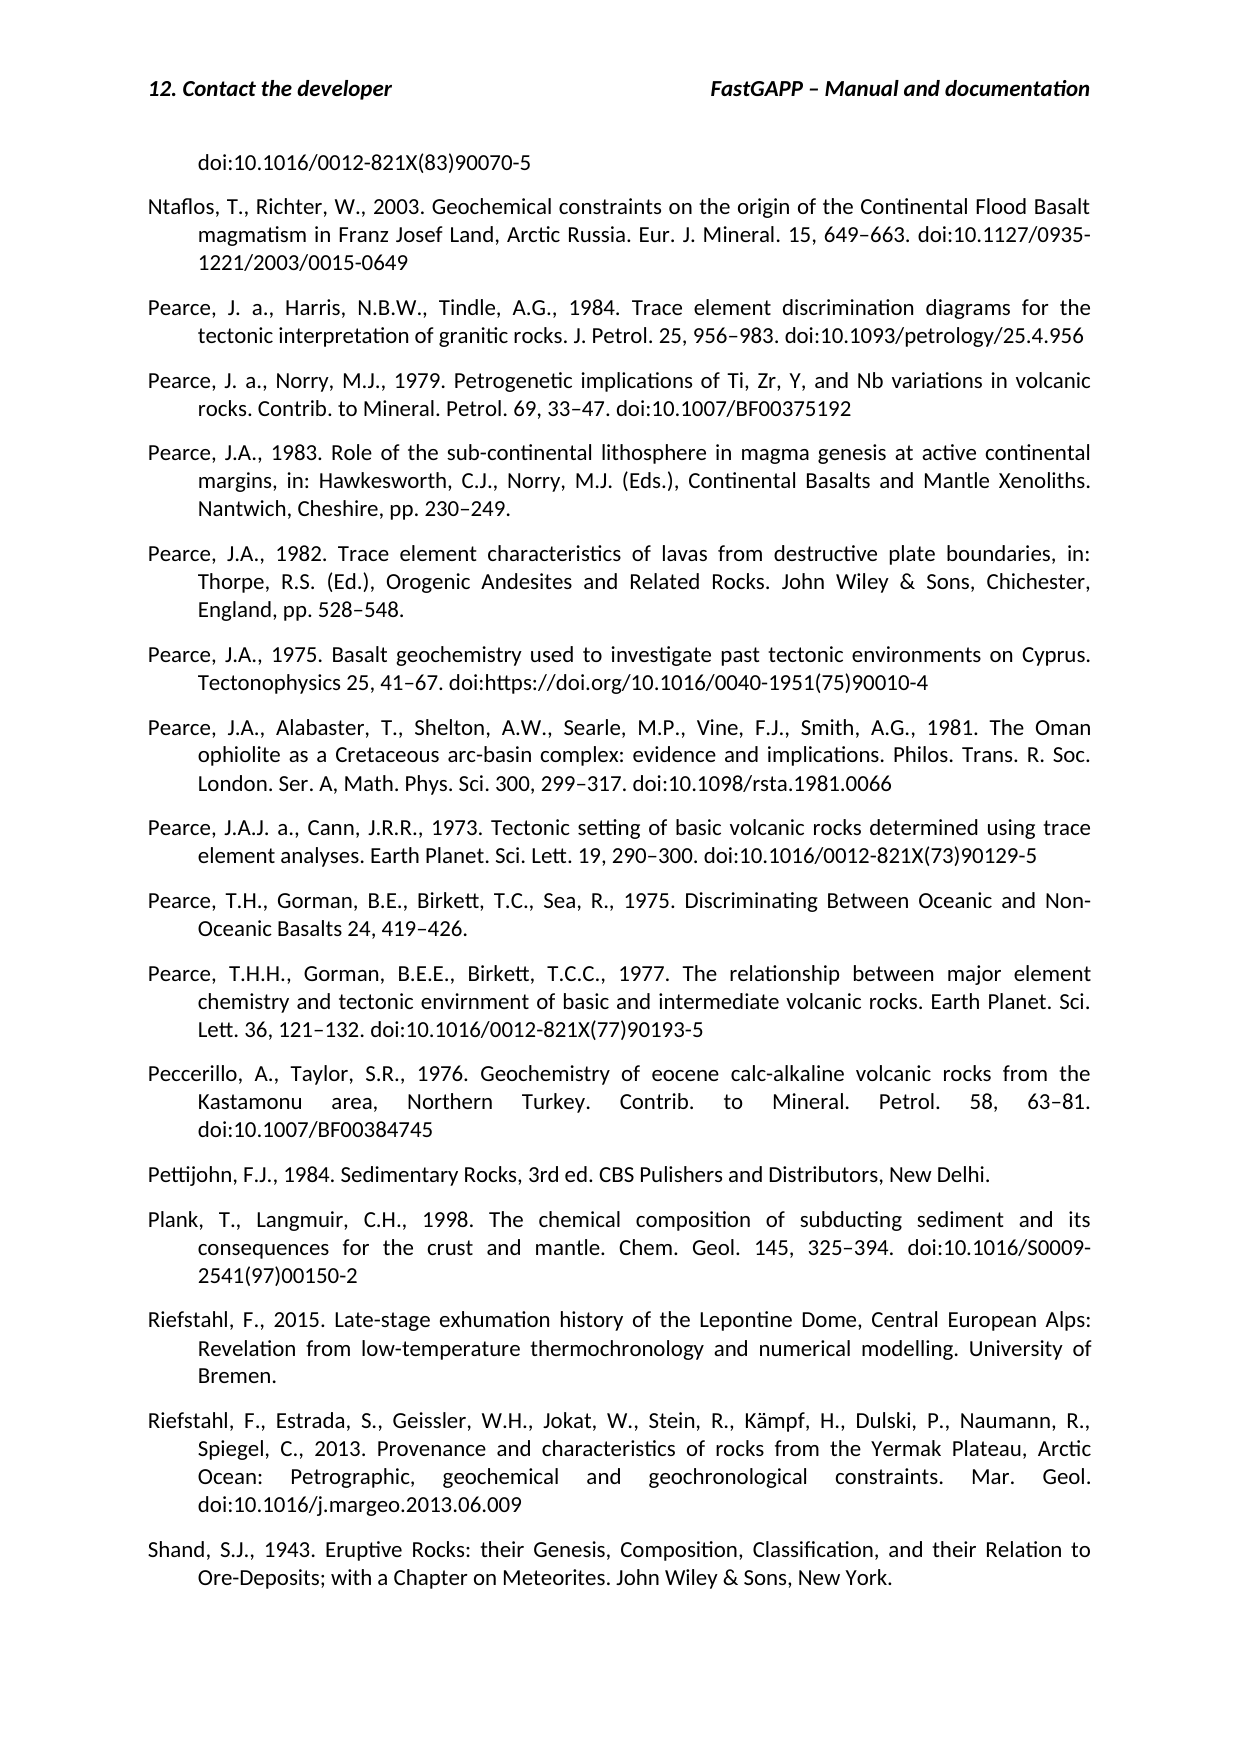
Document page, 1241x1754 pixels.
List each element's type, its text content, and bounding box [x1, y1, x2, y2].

text Ntaflos, T., Richter, W., 2003. Geochemical constraints on the origin of the Continental Flood Basalt magmatism in Franz Josef Land, Arctic Russia. Eur. J. Mineral. 15, 649–663. doi:10.1127/0935-1221/2003/0015-0649 [148, 192, 1093, 276]
text Pettijohn, F.J., 1984. Sedimentary Rocks, 3rd ed. CBS Pulishers and Distributors, New Delhi. [148, 1160, 1093, 1188]
text Shand, S.J., 1943. Eruptive Rocks: their Genesis, Composition, Classification, and their Relation to Ore-Deposits; with a Chapter on Meteorites. John Wiley & Sons, New York. [148, 1535, 1093, 1591]
text Pearce, J.A., 1975. Basalt geochemistry used to investigate past tectonic environments on Cyprus. Tectonophysics 25, 41–67. doi:https://doi.org/10.1016/0040-1951(75)90010-4 [148, 640, 1093, 696]
text Pearce, J.A., Alabaster, T., Shelton, A.W., Searle, M.P., Vine, F.J., Smith, A.G., 1981. The Oman ophiolite as a Cretaceous arc-basin complex: evidence and implications. Philos. Trans. R. Soc. London. Ser. A, Math. Phys. Sci. 300, 299–317. doi:10.1098/rsta.1981.0066 [148, 713, 1093, 797]
text Peccerillo, A., Taylor, S.R., 1976. Geochemistry of eocene calc-alkaline volcanic rocks from the Kastamonu area, Northern Turkey. Contrib. to Mineral. Petrol. 58, 63–81. doi:10.1007/BF00384745 [148, 1059, 1093, 1143]
text Pearce, J.A., 1983. Role of the sub-continental lithosphere in magma genesis at active continental margins, in: Hawkesworth, C.J., Norry, M.J. (Eds.), Continental Basalts and Mantle Xenoliths. Nantwich, Cheshire, pp. 230–249. [148, 438, 1093, 522]
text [148, 148, 1093, 176]
text Plank, T., Langmuir, C.H., 1998. The chemical composition of subducting sediment and its consequences for the crust and mantle. Chem. Geol. 145, 325–394. doi:10.1016/S0009-2541(97)00150-2 [148, 1205, 1093, 1289]
text Pearce, J.A., 1982. Trace element characteristics of lavas from destructive plate boundaries, in: Thorpe, R.S. (Ed.), Orogenic Andesites and Related Rocks. John Wiley & Sons, Chichester, England, pp. 528–548. [148, 539, 1093, 623]
text Pearce, T.H.H., Gorman, B.E.E., Birkett, T.C.C., 1977. The relationship between major element chemistry and tectonic envirnment of basic and intermediate volcanic rocks. Earth Planet. Sci. Lett. 36, 121–132. doi:10.1016/0012-821X(77)90193-5 [148, 959, 1093, 1043]
text Pearce, J.A.J. a., Cann, J.R.R., 1973. Tectonic setting of basic volcanic rocks determined using trace element analyses. Earth Planet. Sci. Lett. 19, 290–300. doi:10.1016/0012-821X(73)90129-5 [148, 813, 1093, 869]
text Pearce, T.H., Gorman, B.E., Birkett, T.C., Sea, R., 1975. Discriminating Between Oceanic and Non-Oceanic Basalts 24, 419–426. [148, 886, 1093, 942]
text Pearce, J. a., Harris, N.B.W., Tindle, A.G., 1984. Trace element discrimination diagrams for the tectonic interpretation of granitic rocks. J. Petrol. 25, 956–983. doi:10.1093/petrology/25.4.956 [148, 293, 1093, 349]
text Riefstahl, F., 2015. Late-stage exhumation history of the Lepontine Dome, Central European Alps: Revelation from low-temperature thermochronology and numerical modelling. University of Bremen. [148, 1306, 1093, 1390]
text Pearce, J. a., Norry, M.J., 1979. Petrogenetic implications of Ti, Zr, Y, and Nb variations in volcanic rocks. Contrib. to Mineral. Petrol. 69, 33–47. doi:10.1007/BF00375192 [148, 366, 1093, 422]
text Riefstahl, F., Estrada, S., Geissler, W.H., Jokat, W., Stein, R., Kämpf, H., Dulski, P., Naumann, R., Spiegel, C., 2013. Provenance and characteristics of rocks from the Yermak Plateau, Arctic Ocean: Petrographic, geochemical and geochronological constraints. Mar. Geol. doi:10.1016/j.margeo.2013.06.009 [148, 1406, 1093, 1518]
